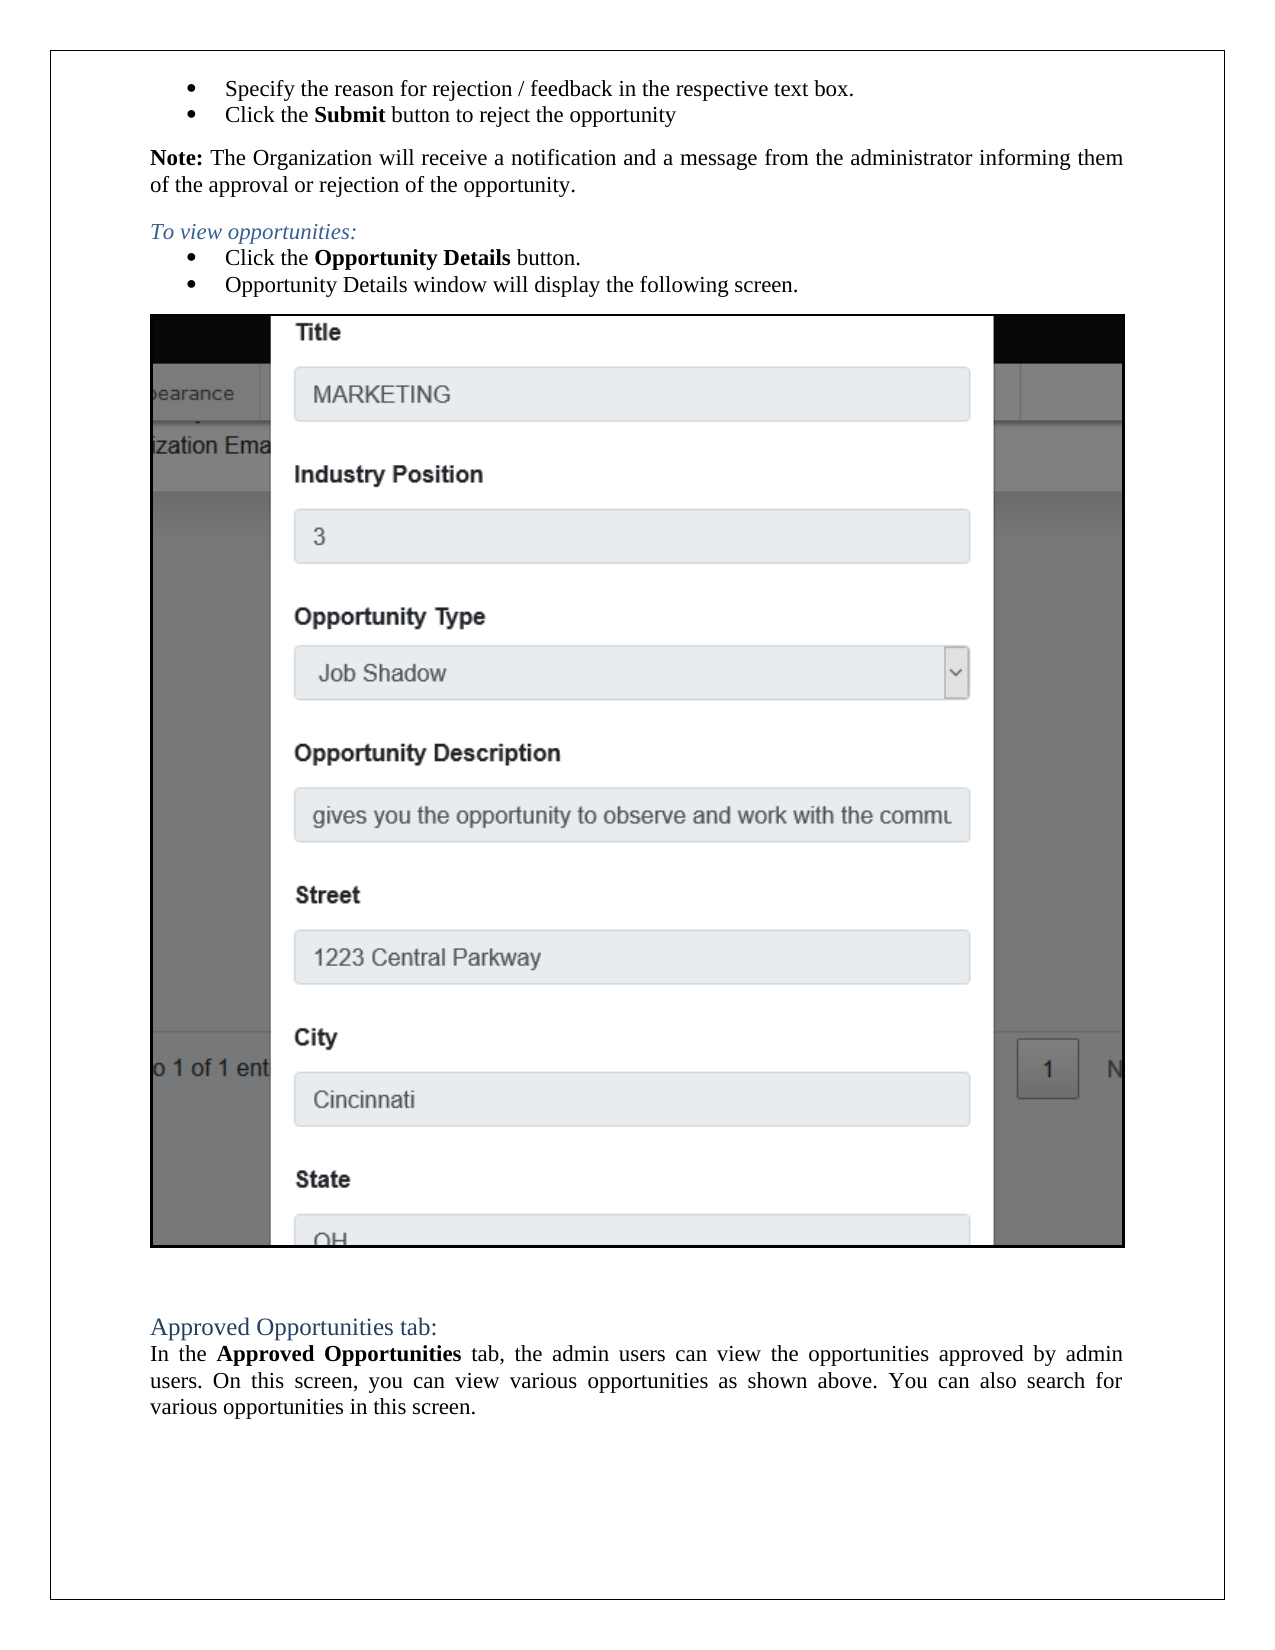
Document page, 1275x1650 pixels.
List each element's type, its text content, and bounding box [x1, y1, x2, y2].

text In the Approved Opportunities tab, the admin users can view the opportunities approved by admin users. On this screen, you can view various opportunities as shown above. You can also search for various opportunities in this screen. [150, 1340, 1125, 1419]
list Click the Opportunity Details button. [187, 244, 1125, 271]
text Note: The Organization will receive a notification and a message from the administrator informing them of the approval or rejection of the opportunity. [150, 144, 1125, 197]
list Opportunity Details window will display the following screen. [187, 271, 1125, 297]
list Specify the reason for rejection / feedback in the respective text box. [187, 75, 1125, 101]
list Click the Submit button to reject the opportunity [187, 101, 1125, 128]
subtitle Approved Opportunities tab: [150, 1312, 1125, 1340]
subtitle To view opportunities: [150, 218, 1125, 244]
picture [153, 316, 1122, 1245]
